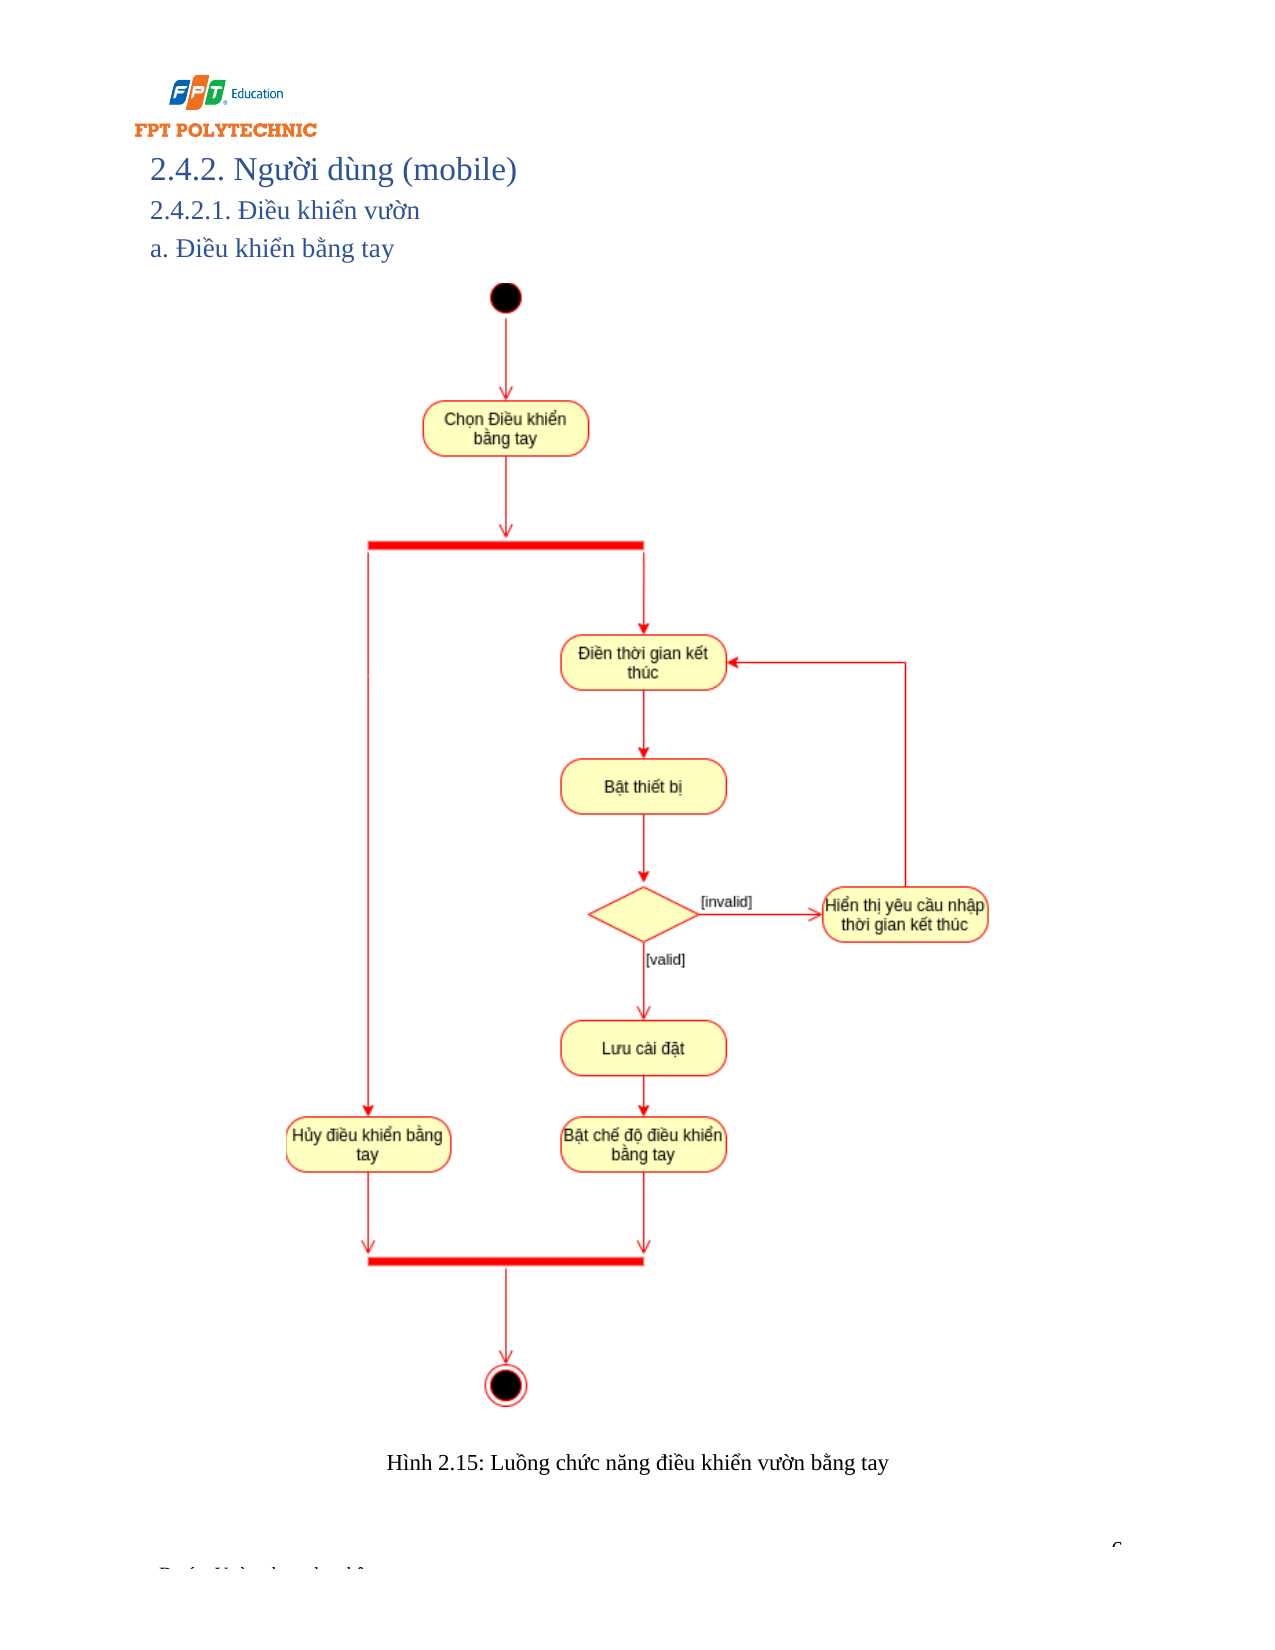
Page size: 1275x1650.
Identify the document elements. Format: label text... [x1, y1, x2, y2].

picture [286, 283, 989, 1407]
list Điều khiển vườn [150, 194, 1156, 225]
list Điều khiển bằng tay [150, 232, 1156, 263]
text Hình 2.15: Luồng chức năng điều khiển vườn bằng tay [137, 1448, 1138, 1475]
picture [135, 75, 317, 137]
subtitle Người dùng (mobile) [150, 149, 1156, 187]
